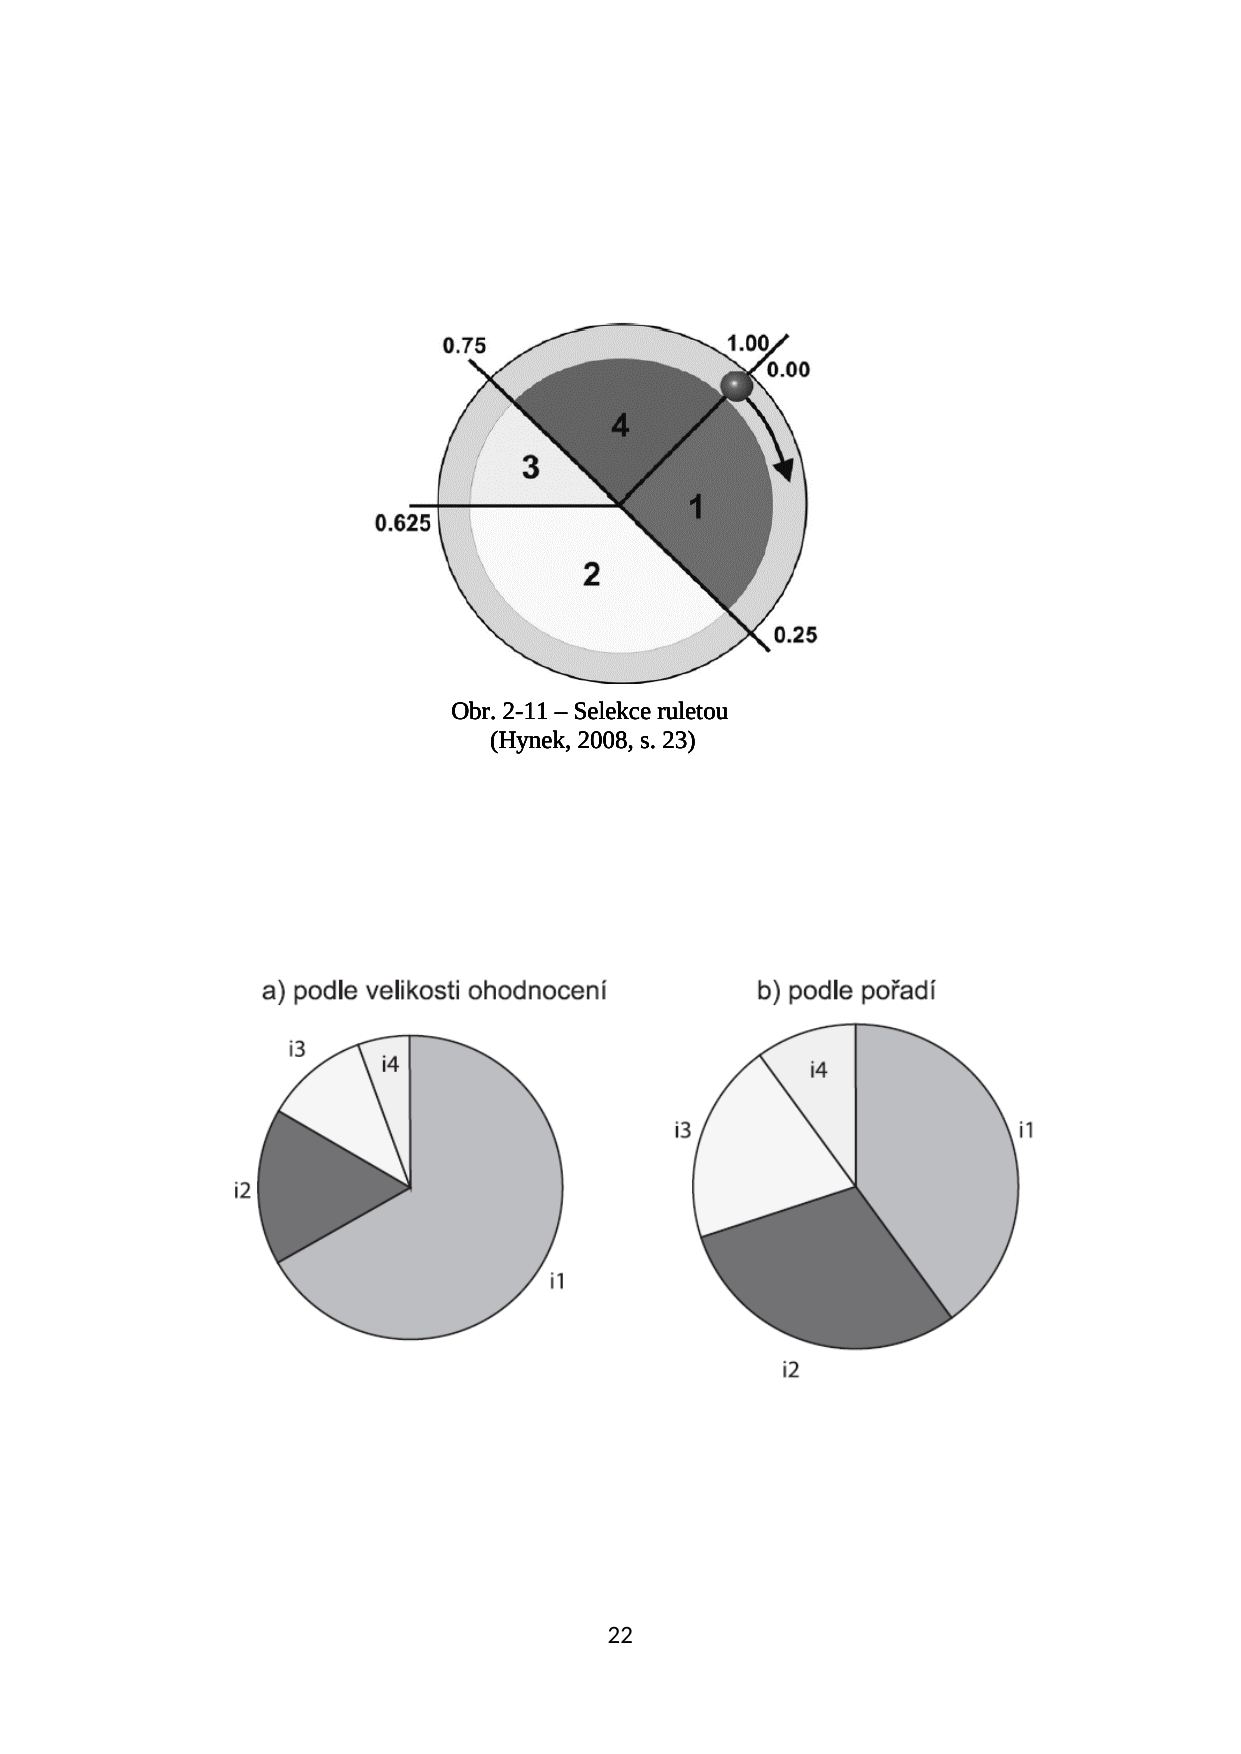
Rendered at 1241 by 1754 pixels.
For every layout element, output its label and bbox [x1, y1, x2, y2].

picture [355, 312, 831, 687]
picture [211, 966, 1081, 1385]
